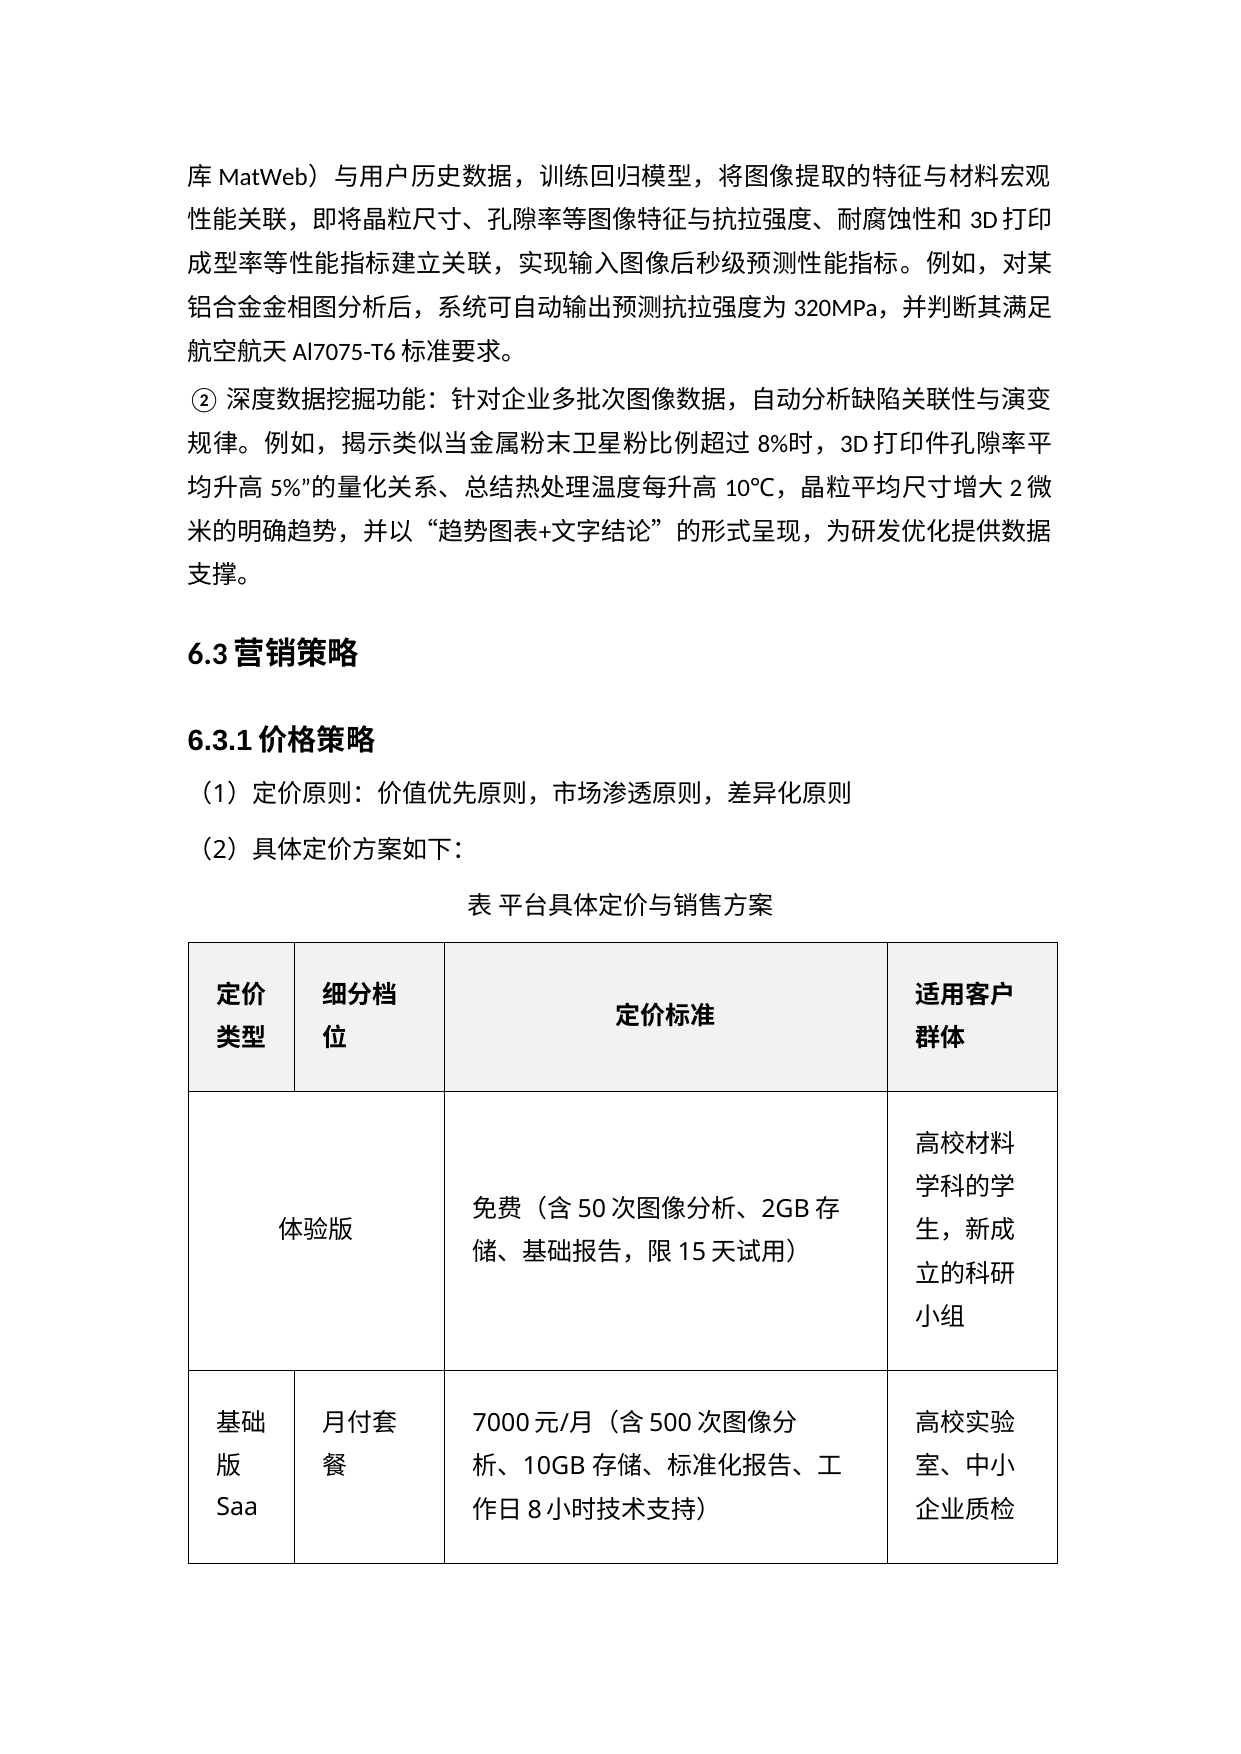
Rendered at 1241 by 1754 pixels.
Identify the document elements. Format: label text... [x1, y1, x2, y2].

text （2）具体定价方案如下： [187, 830, 1053, 866]
text 表 平台具体定价与销售方案 [187, 886, 1053, 922]
table_header 定价类型 [189, 943, 294, 1091]
table_cell 7000元/月（含500次图像分析、10GB 存储、标准化报告、工作日8小时技术支持） [445, 1371, 887, 1562]
text （1）定价原则：价值优先原则，市场渗透原则，差异化原则 [187, 774, 1053, 810]
table_cell 免费（含50次图像分析、2GB存储、基础报告，限15天试用） [445, 1092, 887, 1370]
table_cell 高校实验室、中小企业质检部门、科研团队 [888, 1371, 1057, 1562]
subtitle 6.3.1价格策略 [187, 705, 1053, 761]
table_header 定价标准 [445, 943, 887, 1091]
table_cell 月付套餐 [295, 1371, 444, 1562]
table_cell 高校材料学科的学生，新成立的科研小组 [888, 1092, 1057, 1370]
table_cell 体验版 [189, 1092, 444, 1370]
table_header 适用客户群体 [888, 943, 1057, 1091]
table_cell 基础版 SaaS 订阅 [189, 1371, 294, 1562]
text ②深度数据挖掘功能：针对企业多批次图像数据，自动分析缺陷关联性与演变规律。例如，揭示类似当金属粉末卫星粉比例超过8%时，3D打印件孔隙率平均升高 5%”的量化关系、总结热处理温度每升高10℃，晶粒平均尺寸增大2微米的明确趋势，并以“趋势图表+文字结论”的形式呈现，为研发优化提供数据支撑。 [187, 374, 1053, 593]
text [187, 150, 1053, 369]
subtitle 6.3营销策略 [187, 620, 1053, 676]
table_header 细分档位 [295, 943, 444, 1091]
